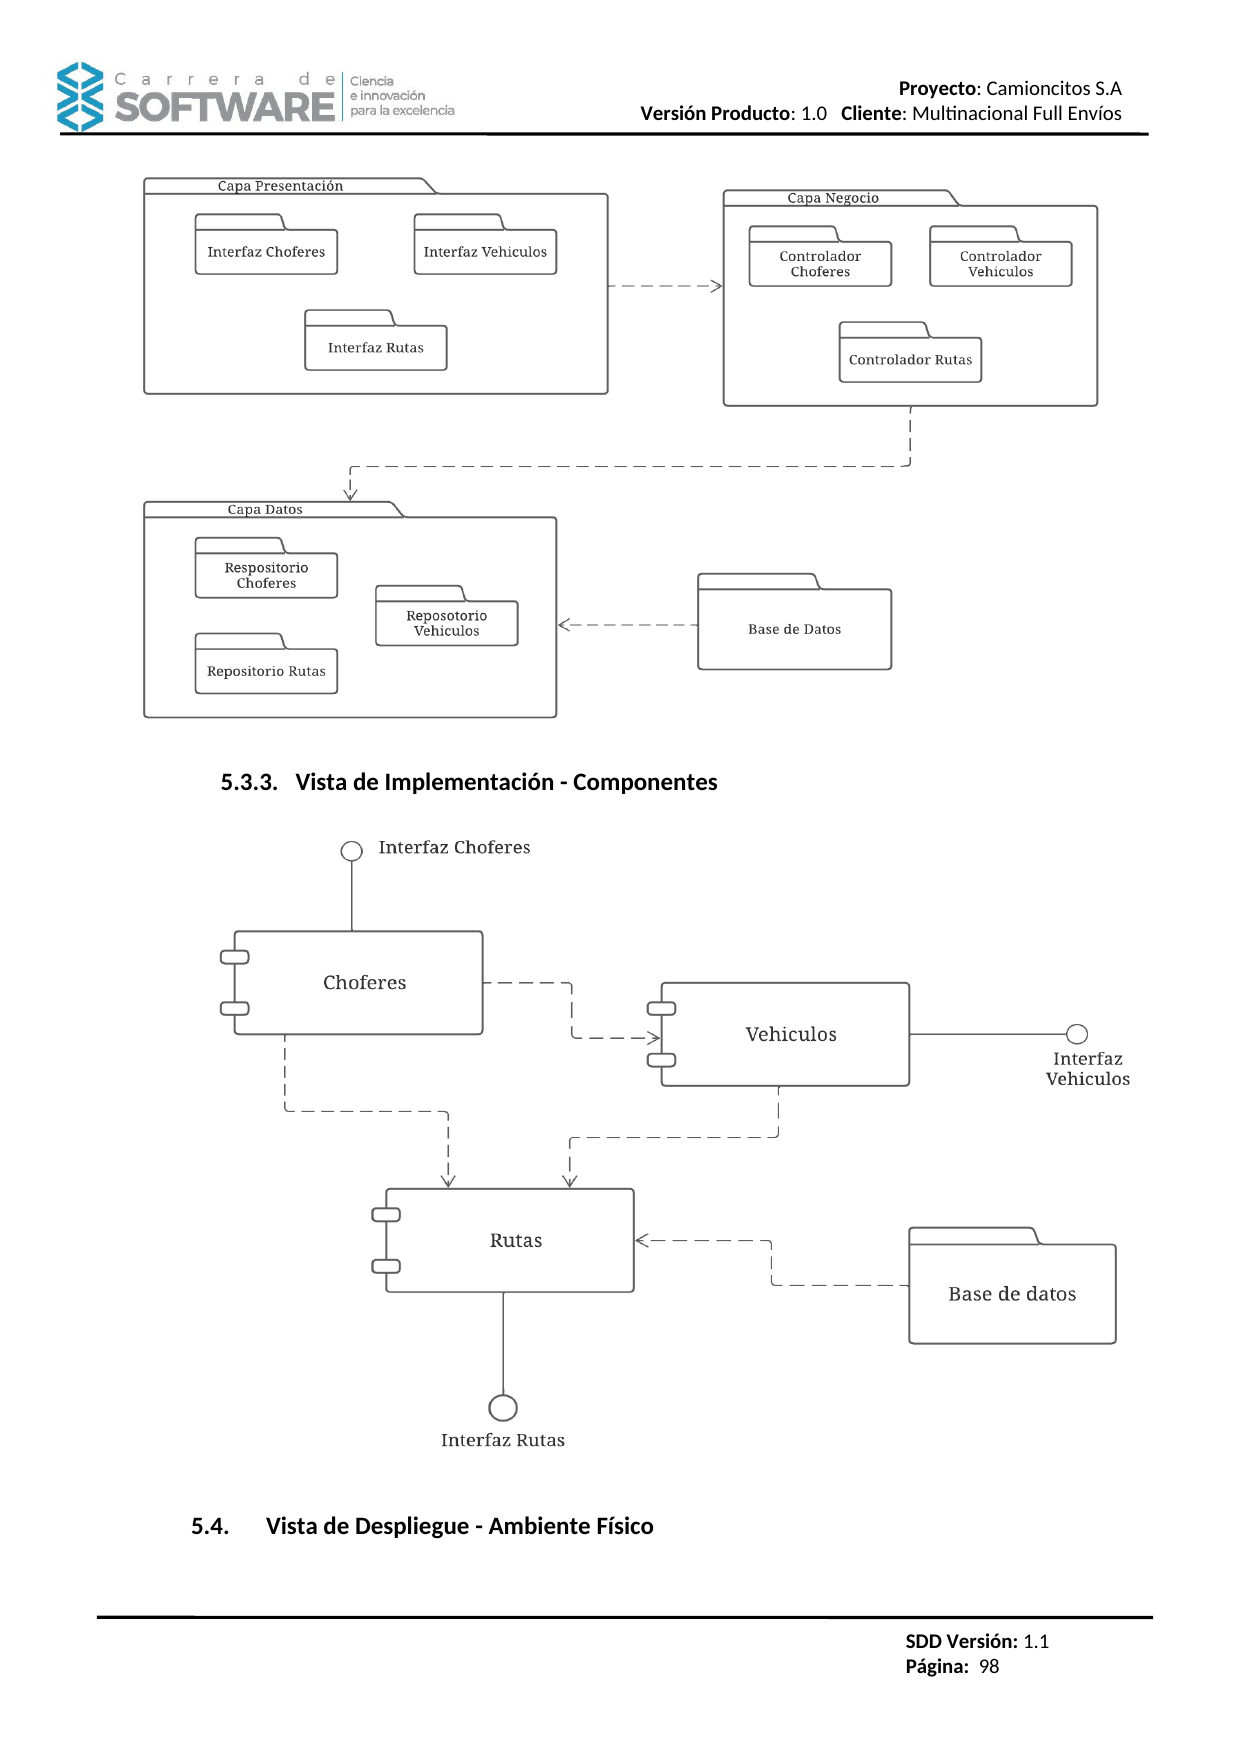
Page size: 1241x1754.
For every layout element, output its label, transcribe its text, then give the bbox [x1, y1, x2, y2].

picture [193, 802, 1198, 1485]
subtitle Vista de Despliegue - Ambiente Físico [191, 1510, 1122, 1541]
picture [46, 46, 1123, 741]
subtitle Vista de Implementación - Componentes [220, 766, 1122, 796]
